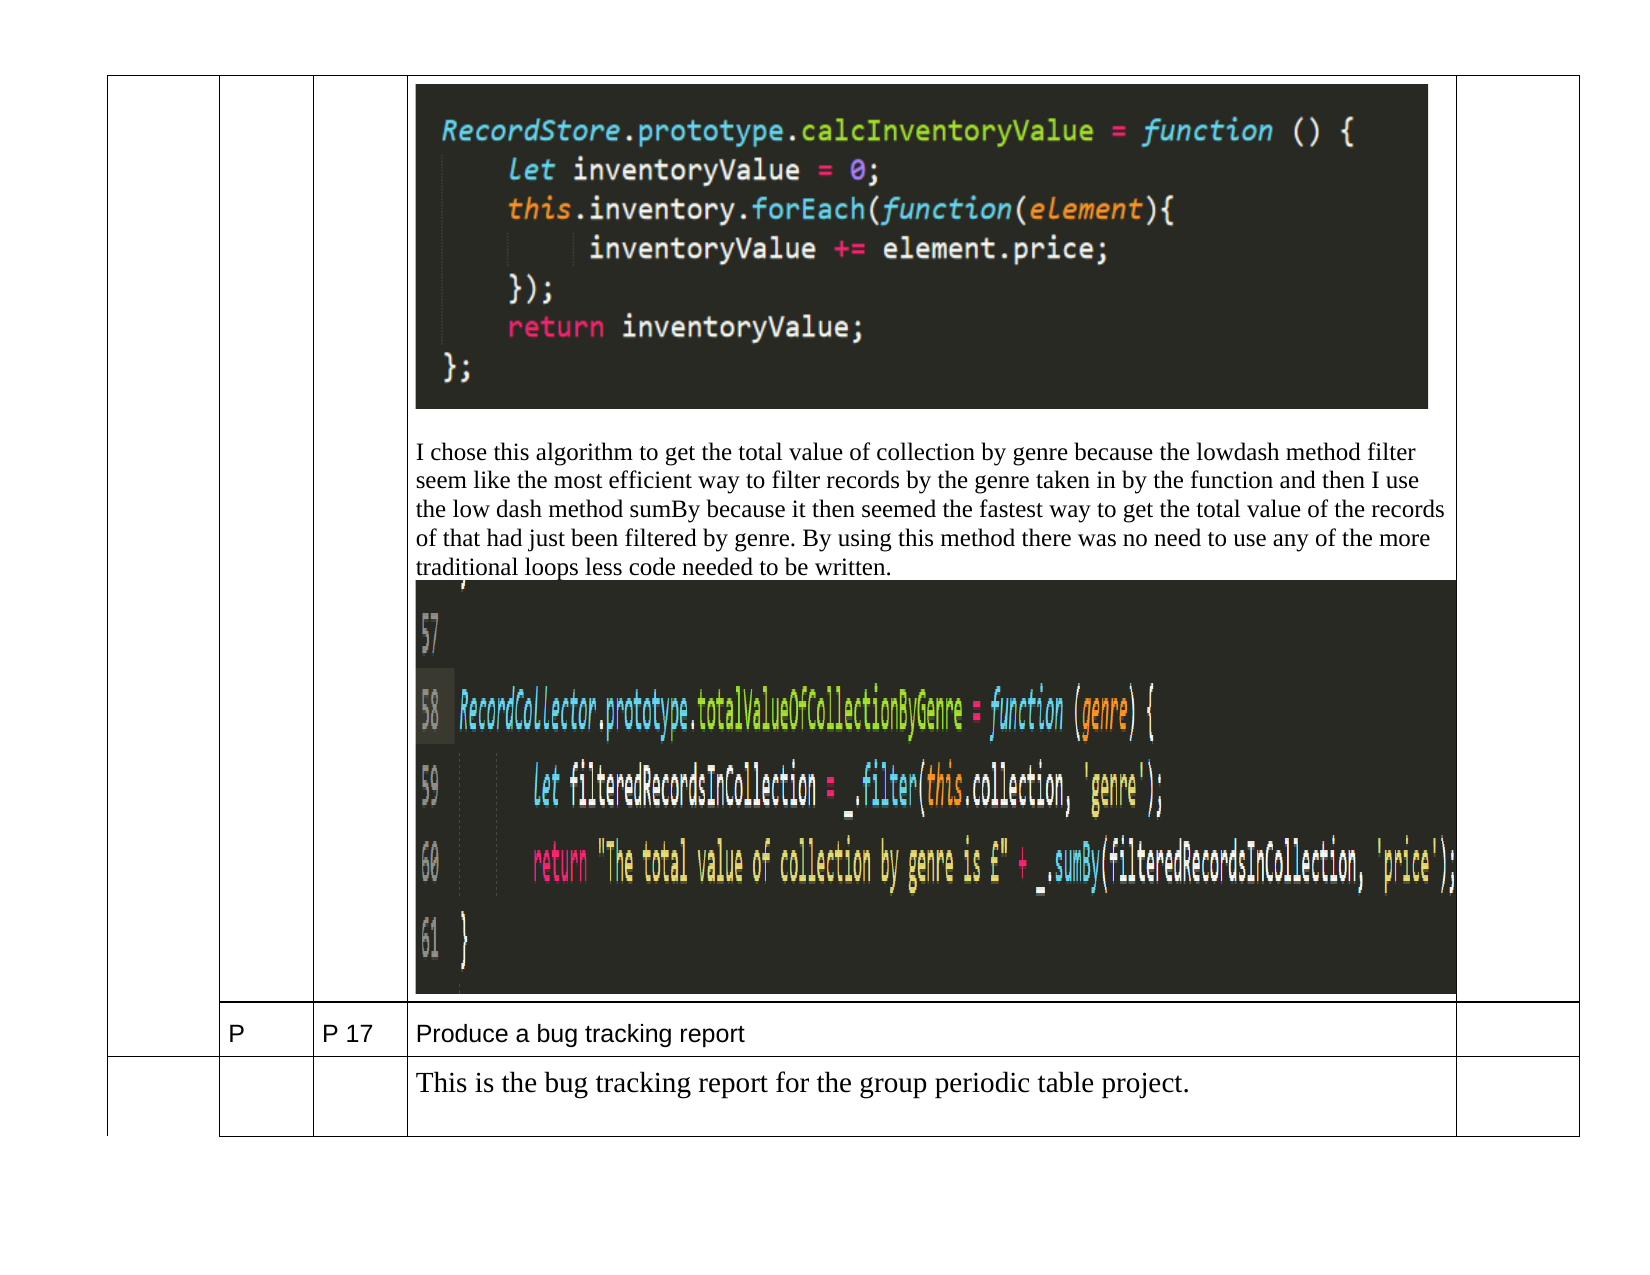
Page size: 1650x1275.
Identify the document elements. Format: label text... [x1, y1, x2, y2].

table_cell Produce a bug tracking report [408, 1003, 1456, 1056]
table_cell P [220, 1003, 313, 1056]
picture [415, 580, 1457, 994]
table_cell [220, 76, 313, 1001]
table_cell [220, 1057, 313, 1136]
table_cell [314, 76, 407, 1001]
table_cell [408, 1057, 1456, 1136]
table_cell [1457, 1003, 1579, 1056]
table_cell [314, 1057, 407, 1136]
table_cell P 17 [314, 1003, 407, 1056]
table_cell [1457, 76, 1579, 1001]
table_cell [408, 76, 1456, 1001]
table_cell [108, 1057, 219, 1136]
picture [415, 84, 1429, 409]
table_cell [1457, 1057, 1579, 1136]
